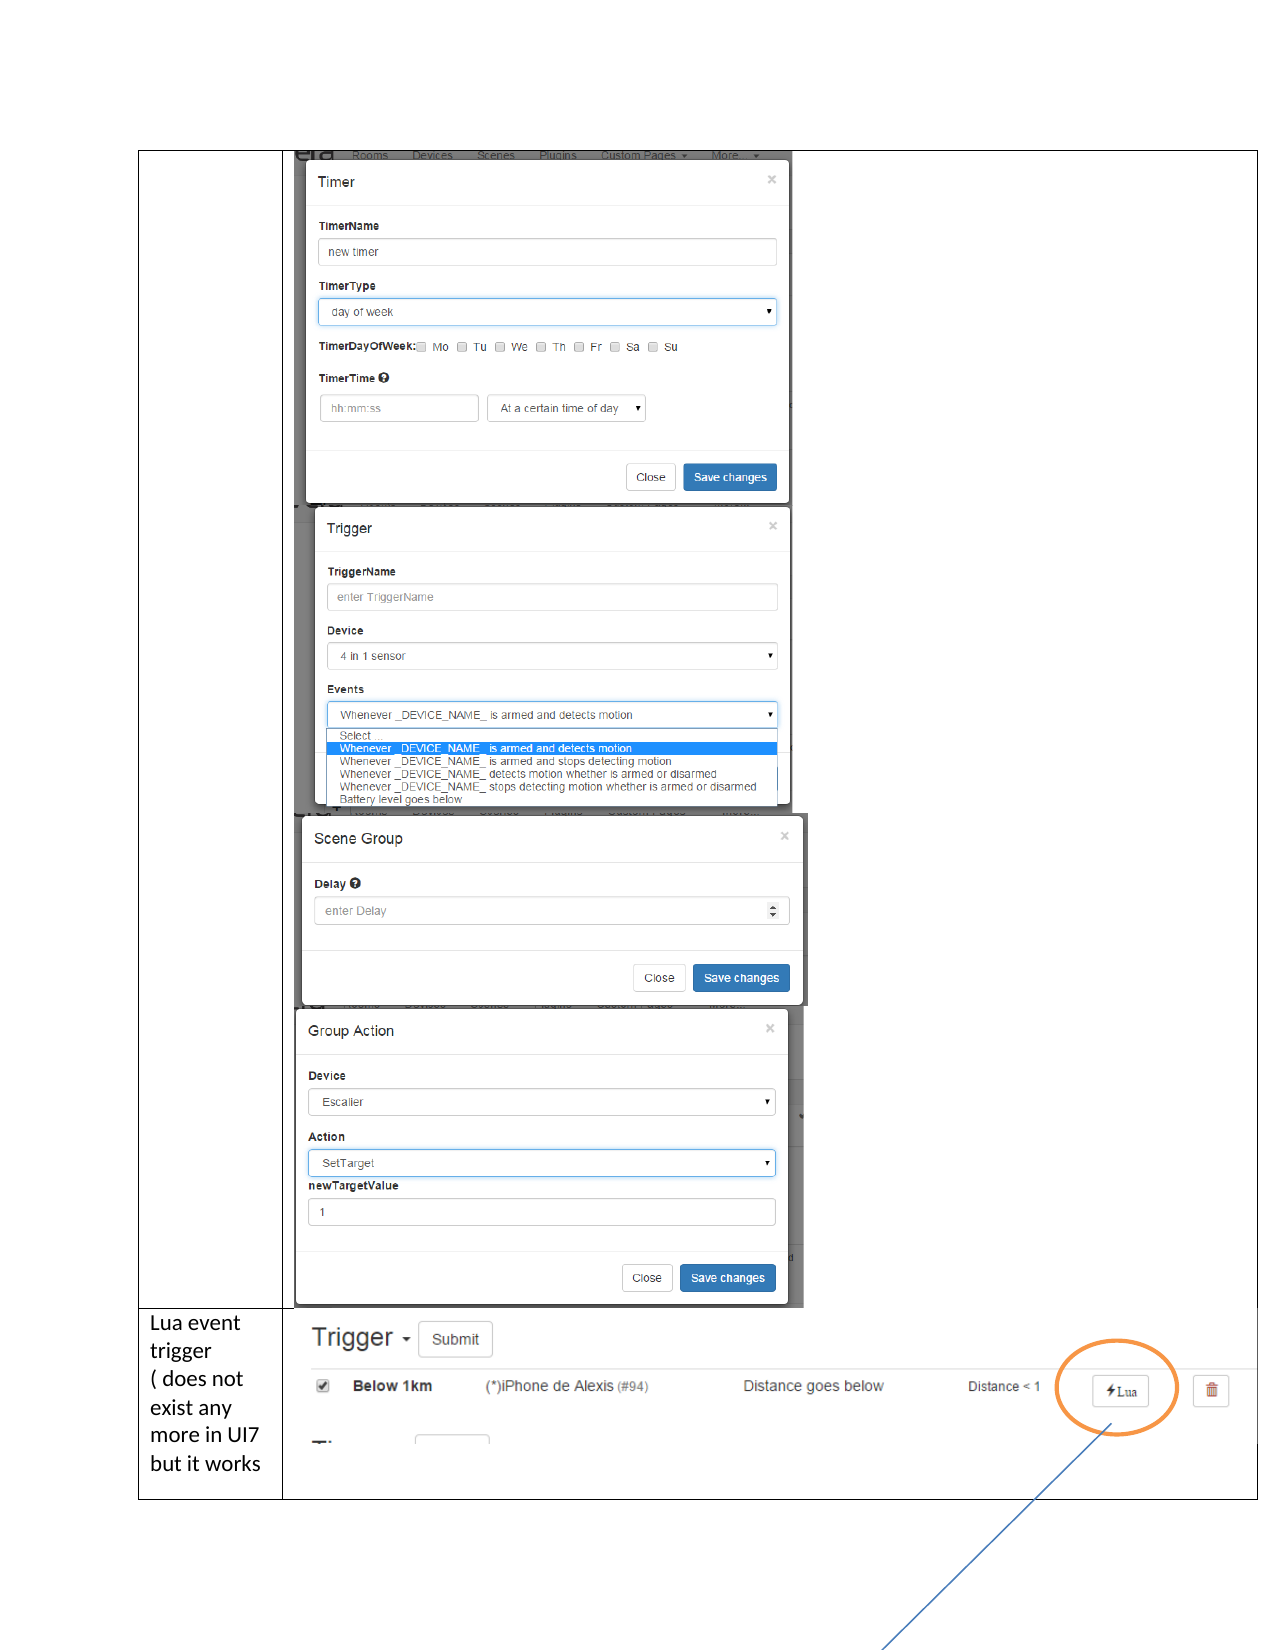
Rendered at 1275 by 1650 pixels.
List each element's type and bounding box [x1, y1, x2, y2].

table_cell [139, 1309, 282, 1499]
picture [294, 151, 1258, 1444]
table_cell [283, 151, 294, 1307]
table_cell [1038, 1444, 1257, 1499]
table_cell [793, 151, 1257, 1307]
table_cell [139, 151, 282, 1307]
table_cell [283, 1309, 1088, 1499]
picture [1059, 1343, 1174, 1432]
